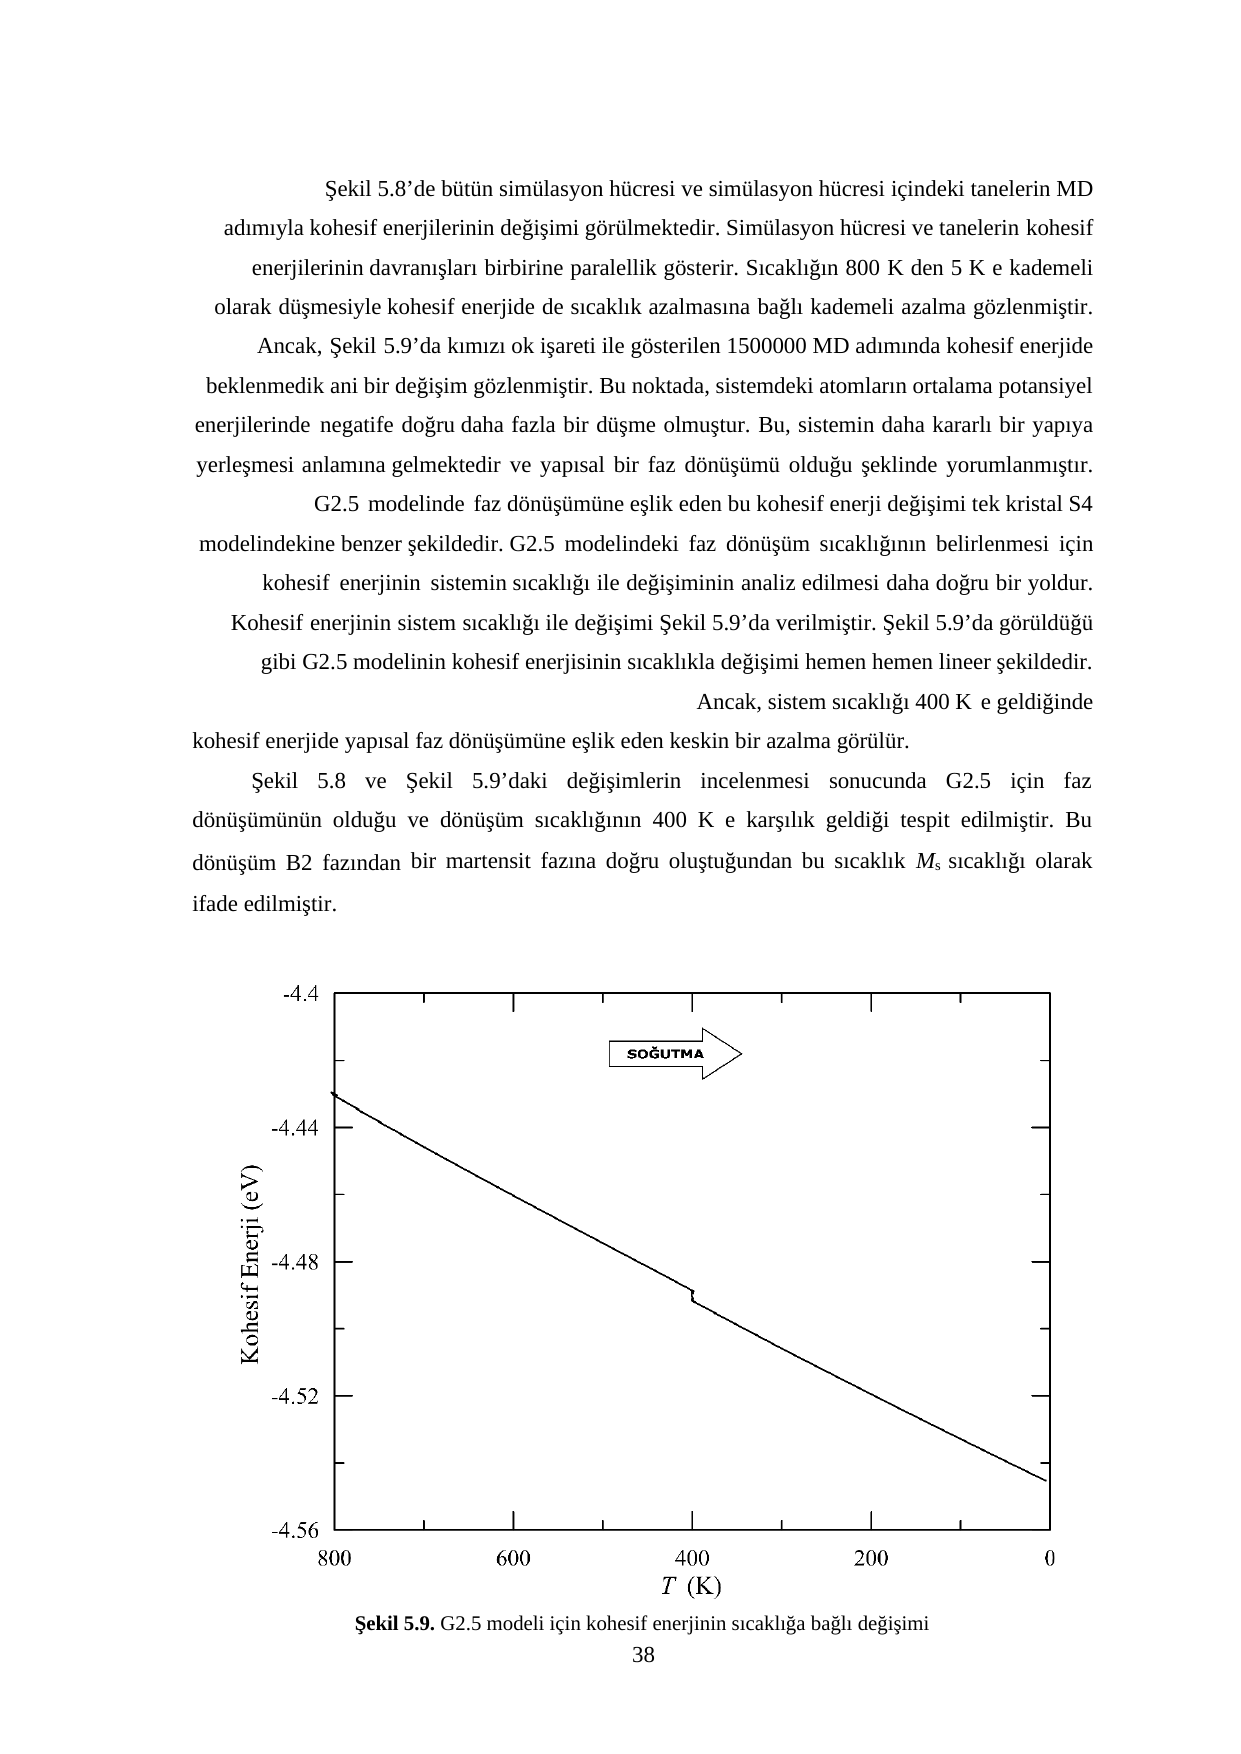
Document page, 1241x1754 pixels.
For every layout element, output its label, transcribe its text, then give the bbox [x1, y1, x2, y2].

text kohesif enerjide yapısal faz dönüşümüne eşlik eden keskin bir azalma görülür. [192, 727, 1126, 754]
text Şekil 5.8 ve Şekil 5.9’daki değişimlerin incelenmesi sonucunda G2.5 için faz dönüşümünün olduğu ve dönüşüm sıcaklığının 400 K e karşılık geldiği tespit edilmiştir. Bu dönüşüm B2 fazından bir martensit fazına doğru oluştuğundan bu sıcaklık Ms sıcaklığı olarak ifade edilmiştir. [192, 767, 1093, 918]
text Şekil 5.8’de bütün simülasyon hücresi ve simülasyon hücresi içindeki tanelerin MD adımıyla kohesif enerjilerinin değişimi görülmektedir. Simülasyon hücresi ve tanelerin kohesif enerjilerinin davranışları birbirine paralellik gösterir. Sıcaklığın 800 K den 5 K e kademeli olarak düşmesiyle kohesif enerjide de sıcaklık azalmasına bağlı kademeli azalma gözlenmiştir. Ancak, Şekil 5.9’da kımızı ok işareti ile gösterilen 1500000 MD adımında kohesif enerjide beklenmedik ani bir değişim gözlenmiştir. Bu noktada, sistemdeki atomların ortalama potansiyel enerjilerinde negatife doğru daha fazla bir düşme olmuştur. Bu, sistemin daha kararlı bir yapıya yerleşmesi anlamına gelmektedir ve yapısal bir faz dönüşümü olduğu şeklinde yorumlanmıştır. G2.5 modelinde faz dönüşümüne eşlik eden bu kohesif enerji değişimi tek kristal S4 modelindekine benzer şekildedir. G2.5 modelindeki faz dönüşüm sıcaklığının belirlenmesi için kohesif enerjinin sistemin sıcaklığı ile değişiminin analiz edilmesi daha doğru bir yoldur. Kohesif enerjinin sistem sıcaklığı ile değişimi Şekil 5.9’da verilmiştir. Şekil 5.9’da görüldüğü gibi G2.5 modelinin kohesif enerjisinin sıcaklıkla değişimi hemen hemen lineer şekildedir. Ancak, sistem sıcaklığı 400 K e geldiğinde [192, 175, 1093, 714]
picture [240, 985, 1055, 1599]
